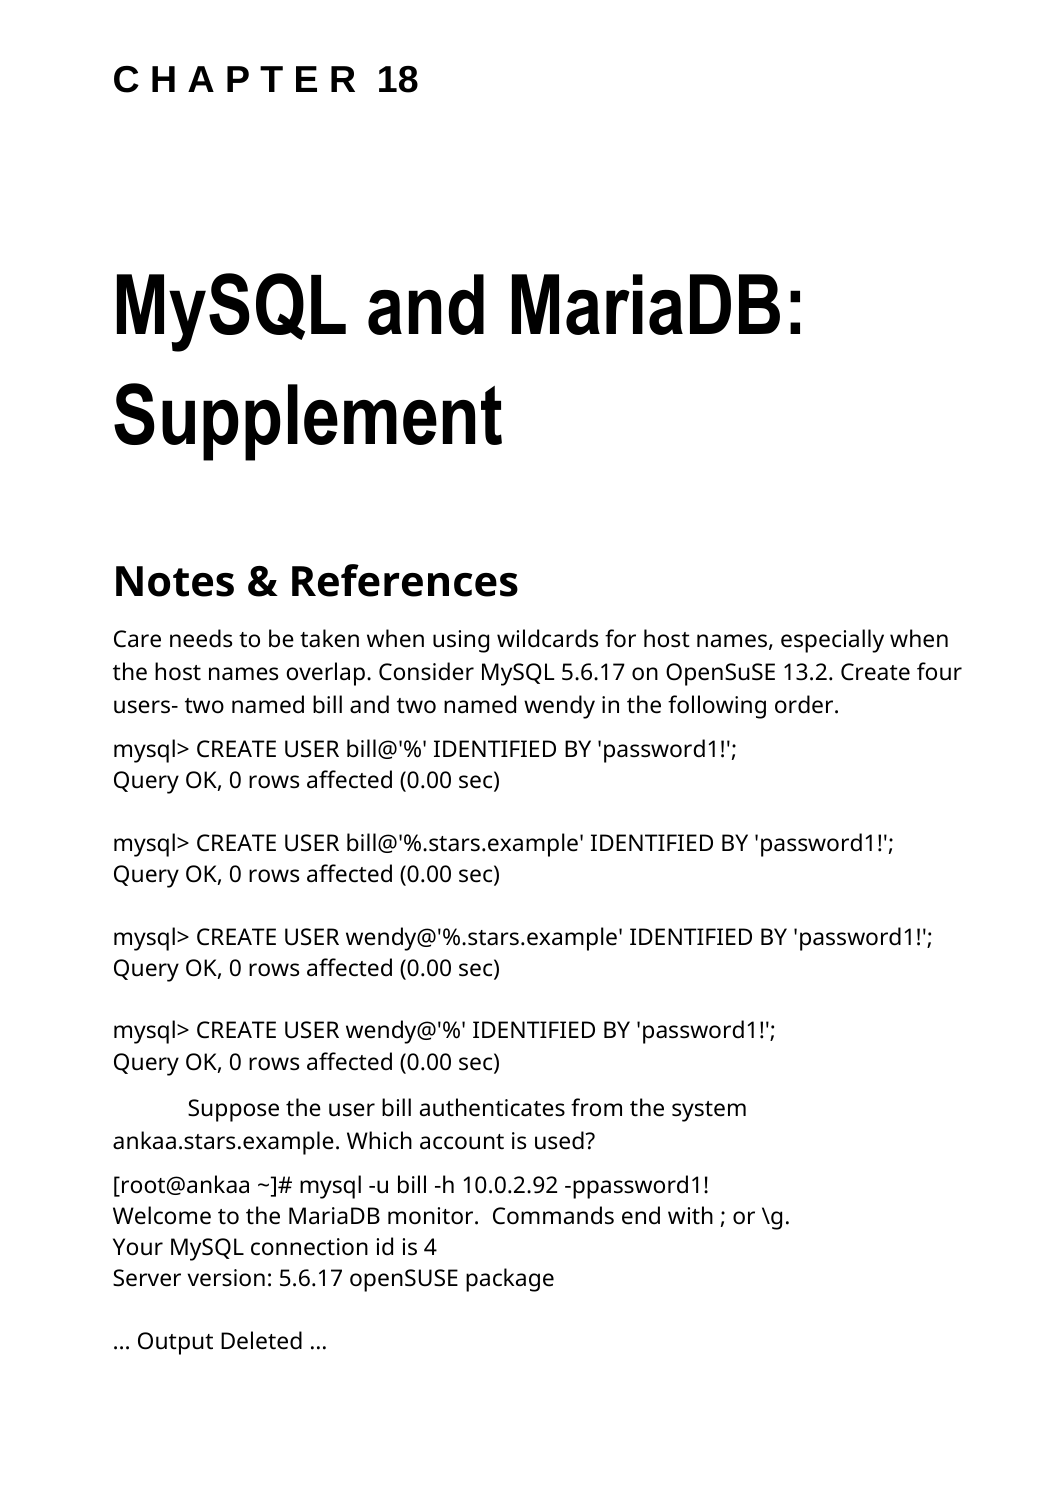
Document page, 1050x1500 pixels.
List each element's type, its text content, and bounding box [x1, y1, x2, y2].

title MySQL and MariaDB: Supplement [112, 257, 975, 462]
text mysql> CREATE USER wendy@'%' IDENTIFIED BY 'password1!'; [112, 1014, 975, 1046]
text … Output Deleted … [112, 1325, 975, 1356]
text Suppose the user bill authenticates from the system ankaa.stars.example. Which account is used? [112, 1089, 975, 1156]
text mysql> CREATE USER wendy@'%.stars.example' IDENTIFIED BY 'password1!'; [112, 921, 975, 952]
text Server version: 5.6.17 openSUSE package [112, 1262, 975, 1293]
text Query OK, 0 rows affected (0.00 sec) [112, 764, 975, 796]
text mysql> CREATE USER bill@'%.stars.example' IDENTIFIED BY 'password1!'; [112, 827, 975, 858]
text Query OK, 0 rows affected (0.00 sec) [112, 952, 975, 983]
text Care needs to be taken when using wildcards for host names, especially when the host names overlap. Consider MySQL 5.6.17 on OpenSuSE 13.2. Create four users- two named bill and two named wendy in the following order. [112, 621, 975, 721]
text Query OK, 0 rows affected (0.00 sec) [112, 858, 975, 889]
text Query OK, 0 rows affected (0.00 sec) [112, 1046, 975, 1077]
text mysql> CREATE USER bill@'%' IDENTIFIED BY 'password1!'; [112, 733, 975, 764]
text Welcome to the MariaDB monitor. Commands end with ; or \g. [112, 1200, 975, 1231]
text [root@ankaa ~]# mysql -u bill -h 10.0.2.92 -ppassword1! [112, 1168, 975, 1200]
text Your MySQL connection id is 4 [112, 1231, 975, 1262]
subtitle Notes & References [112, 551, 975, 608]
